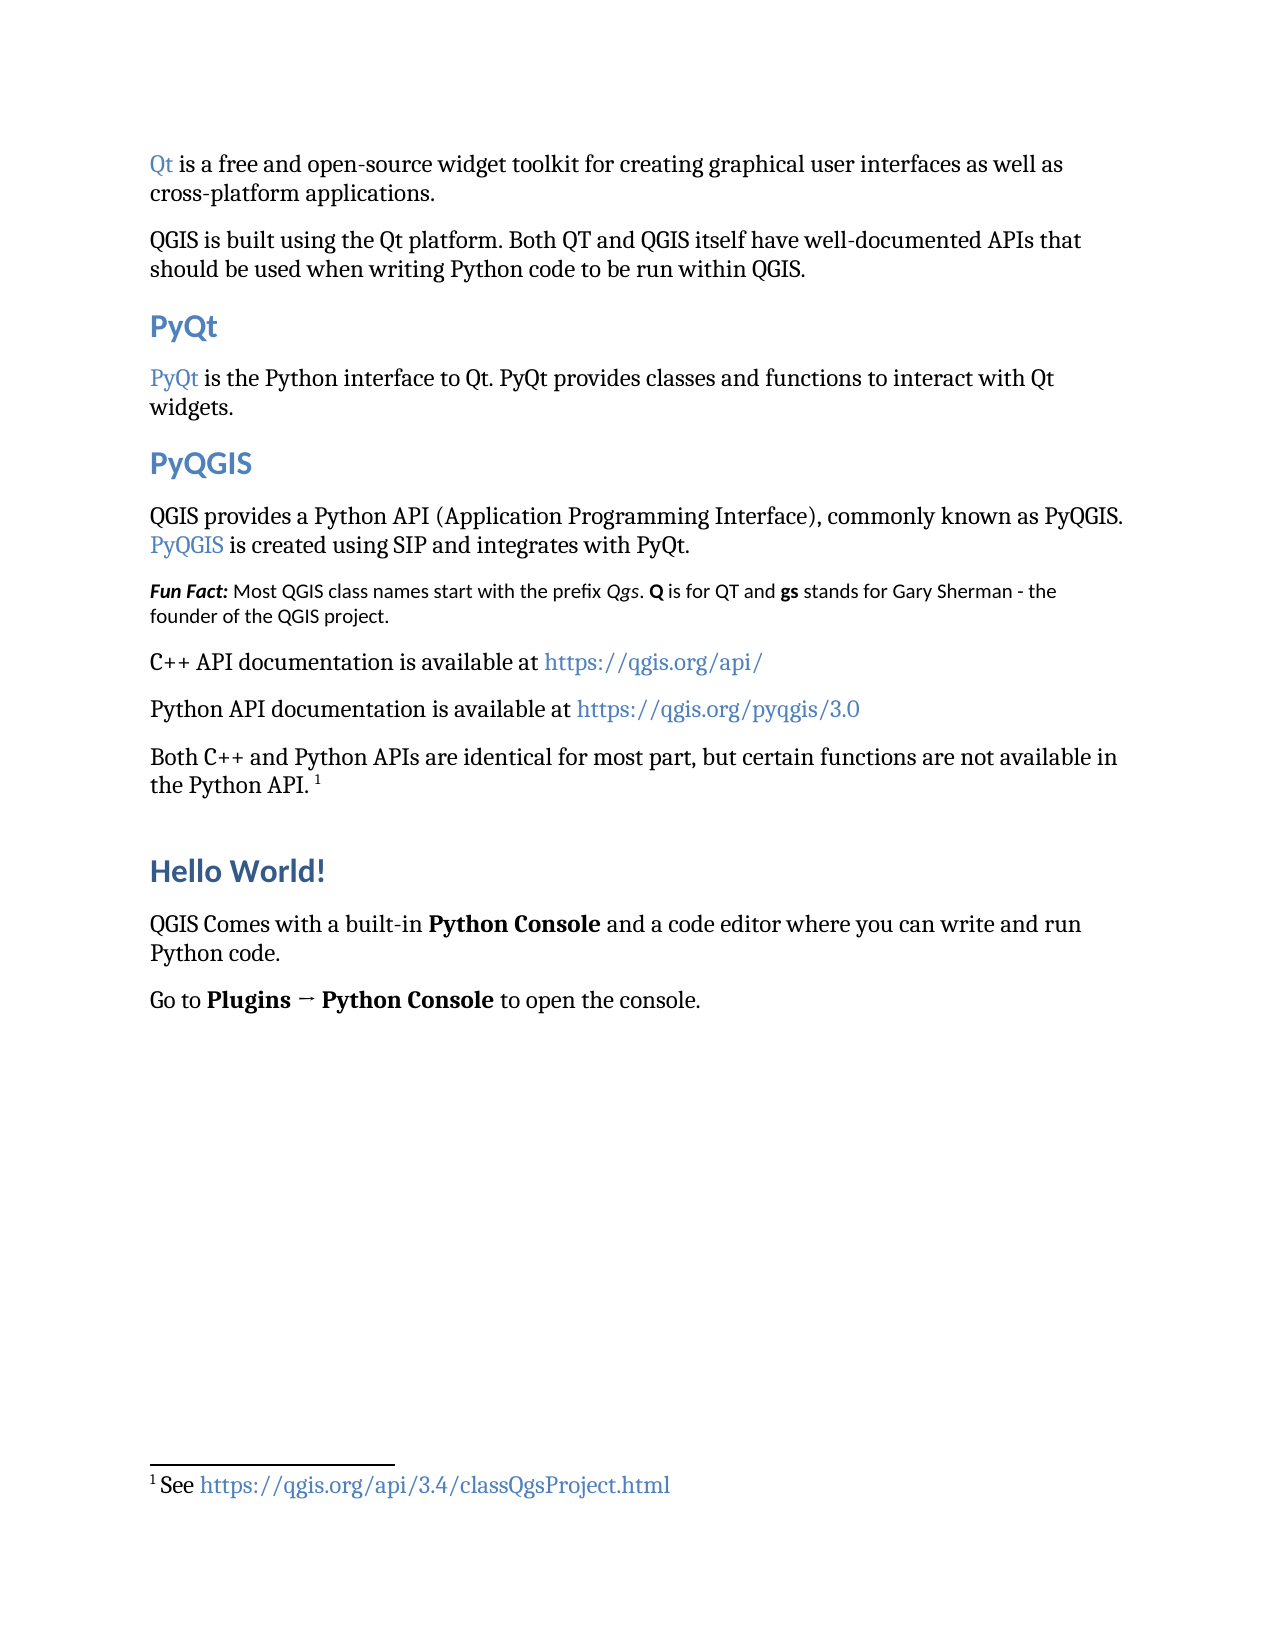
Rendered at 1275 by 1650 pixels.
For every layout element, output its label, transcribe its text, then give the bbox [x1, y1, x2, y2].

text Both C++ and Python APIs are identical for most part, but certain functions are not available in the Python API. [150, 743, 1125, 800]
text Qt is a free and open-source widget toolkit for creating graphical user interfaces as well as cross-platform applications. [150, 150, 1125, 207]
text Python API documentation is available at https://qgis.org/pyqgis/3.0 [150, 695, 1125, 724]
text QGIS provides a Python API (Application Programming Interface), commonly known as PyQGIS. PyQGIS is created using SIP and integrates with PyQt. [150, 502, 1125, 559]
subtitle Hello World! [150, 850, 1125, 891]
text Go to Plugins → Python Console to open the console. [150, 986, 1125, 1015]
text PyQt is the Python interface to Qt. PyQt provides classes and functions to interact with Qt widgets. [150, 364, 1125, 422]
text C++ API documentation is available at https://qgis.org/api/ [150, 648, 1125, 676]
text Fun Fact: Most QGIS class names start with the prefix Qgs. Q is for QT and gs stands for Gary Sherman - the founder of the QGIS project. [150, 578, 1125, 629]
subtitle PyQt [150, 304, 1125, 345]
text QGIS is built using the Qt platform. Both QT and QGIS itself have well-documented APIs that should be used when writing Python code to be run within QGIS. [150, 226, 1125, 284]
text QGIS Comes with a built-in Python Console and a code editor where you can write and run Python code. [150, 910, 1125, 967]
subtitle PyQGIS [150, 442, 1125, 483]
